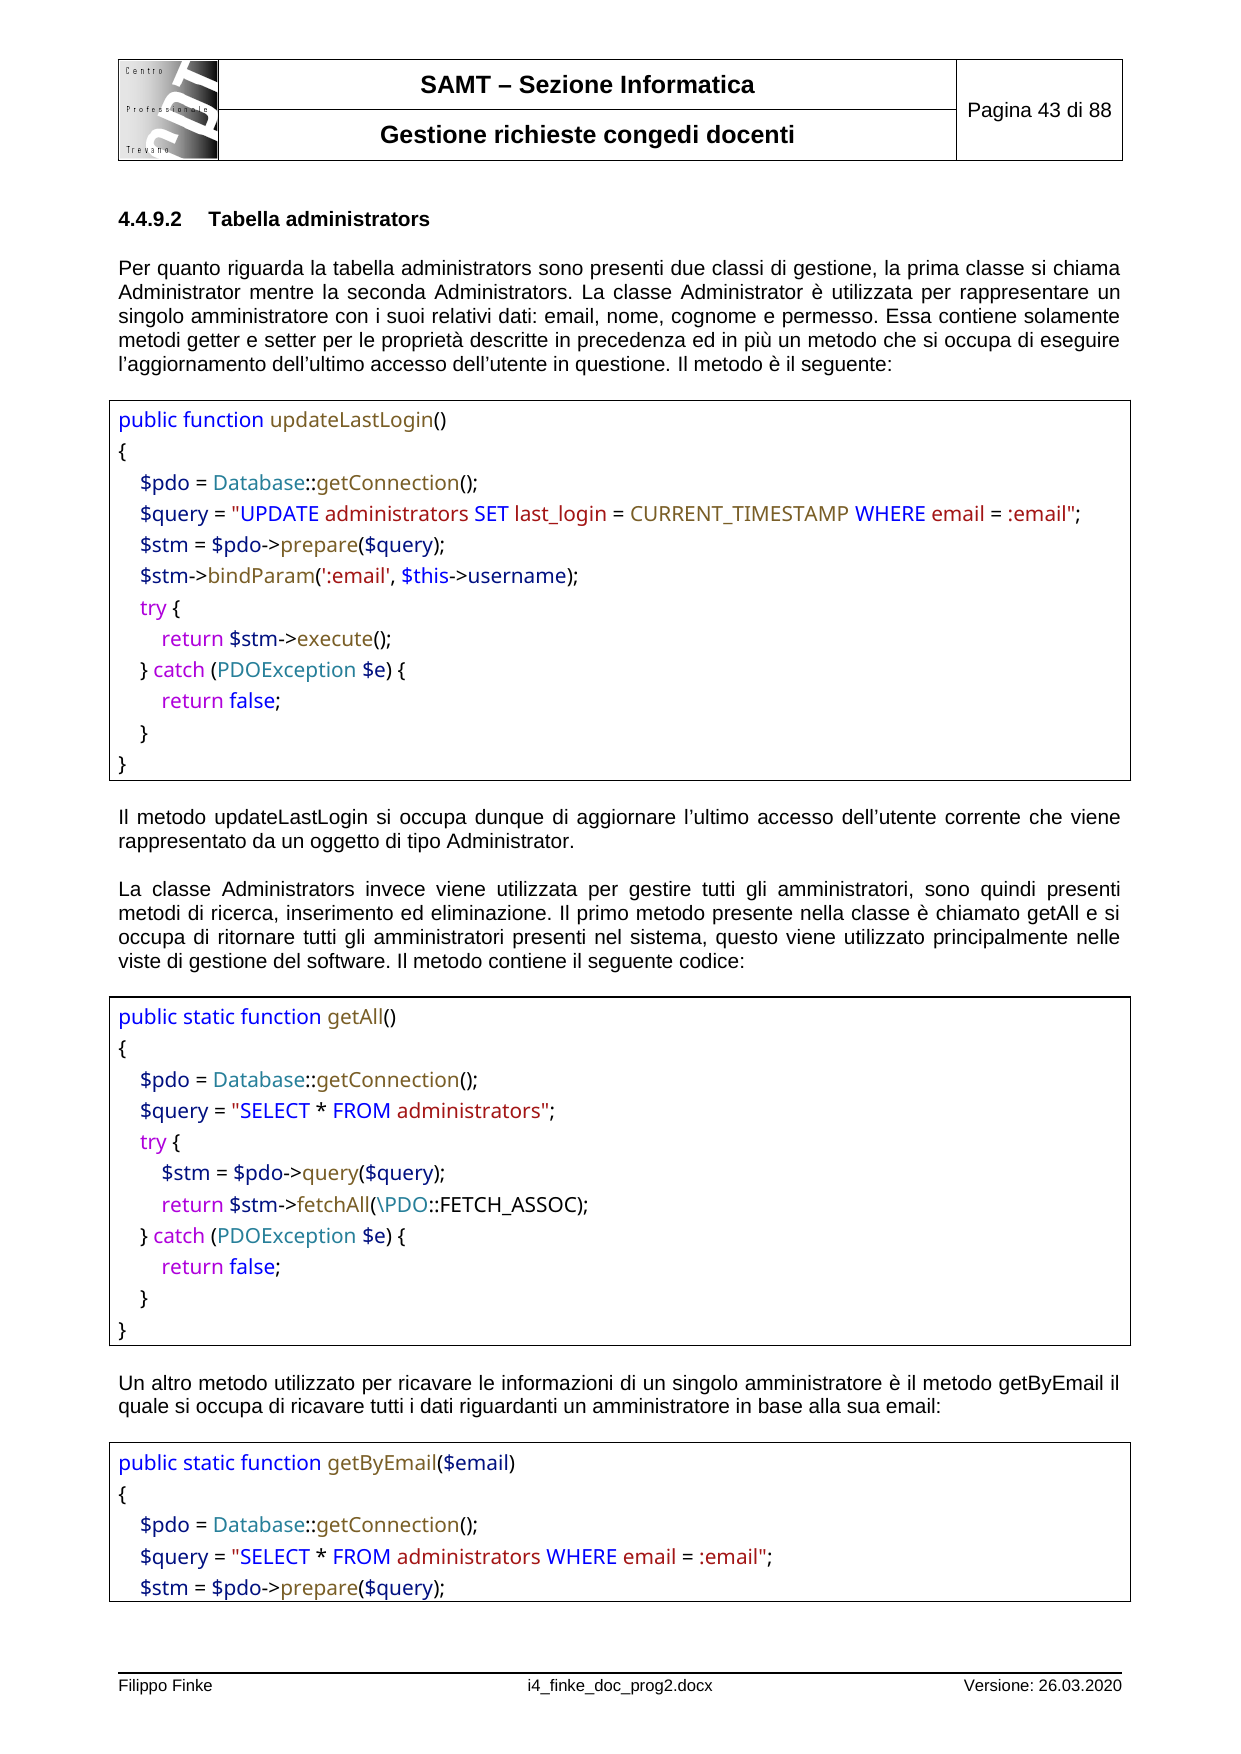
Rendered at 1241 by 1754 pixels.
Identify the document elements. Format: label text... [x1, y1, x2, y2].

text Per quanto riguarda la tabella administrators sono presenti due classi di gestione, la prima classe si chiama Administrator mentre la seconda Administrators. La classe Administrator è utilizzata per rappresentare un singolo amministratore con i suoi relativi dati: email, nome, cognome e permesso. Essa contiene solamente metodi getter e setter per le proprietà descritte in precedenza ed in più un metodo che si occupa di eseguire l’aggiornamento dell’ultimo accesso dell’utente in questione. Il metodo è il seguente: [118, 256, 1122, 376]
text public static function getByEmail($email) [110, 1443, 1130, 1477]
text $stm = $pdo->query($query); [118, 1156, 1122, 1187]
text $pdo = Database::getConnection(); [118, 1508, 1122, 1539]
text } [118, 715, 1122, 743]
text La classe Administrators invece viene utilizzata per gestire tutti gli amministratori, sono quindi presenti metodi di ricerca, inserimento ed eliminazione. Il primo metodo presente nella classe è chiamato getAll e si occupa di ritornare tutti gli amministratori presenti nel sistema, questo viene utilizzato principalmente nelle viste di gestione del software. Il metodo contiene il seguente codice: [118, 877, 1122, 972]
text $query = "UPDATE administrators SET last_login = CURRENT_TIMESTAMP WHERE email = :email"; [118, 496, 1122, 528]
text $pdo = Database::getConnection(); [118, 1062, 1122, 1093]
text try { [118, 590, 1122, 621]
text Il metodo updateLastLogin si occupa dunque di aggiornare l’ultimo accesso dell’utente corrente che viene rappresentato da un oggetto di tipo Administrator. [118, 805, 1122, 853]
picture [118, 60, 218, 159]
text { [118, 1477, 1122, 1508]
text $query = "SELECT * FROM administrators"; [118, 1093, 1122, 1124]
text return $stm->execute(); [118, 621, 1122, 653]
text public static function getAll() [110, 998, 1130, 1031]
text } [110, 1309, 1130, 1345]
text { [118, 1031, 1122, 1062]
text } [110, 743, 1130, 780]
text public function updateLastLogin() [110, 401, 1130, 434]
text $query = "SELECT * FROM administrators WHERE email = :email"; [118, 1539, 1122, 1570]
text return false; [118, 1249, 1122, 1281]
text return false; [118, 684, 1122, 715]
text $stm->bindParam(':email', $this->username); [118, 559, 1122, 590]
text $pdo = Database::getConnection(); [118, 465, 1122, 496]
text } catch (PDOException $e) { [118, 1218, 1122, 1249]
text { [118, 434, 1122, 465]
text } [118, 1281, 1122, 1309]
text try { [118, 1124, 1122, 1156]
subtitle Tabella administrators [118, 207, 1122, 231]
text return $stm->fetchAll(\PDO::FETCH_ASSOC); [118, 1187, 1122, 1218]
text } catch (PDOException $e) { [118, 653, 1122, 684]
text $stm = $pdo->prepare($query); [118, 528, 1122, 559]
text $stm = $pdo->prepare($query); [118, 1570, 1122, 1601]
text Un altro metodo utilizzato per ricavare le informazioni di un singolo amministratore è il metodo getByEmail il quale si occupa di ricavare tutti i dati riguardanti un amministratore in base alla sua email: [118, 1370, 1122, 1418]
